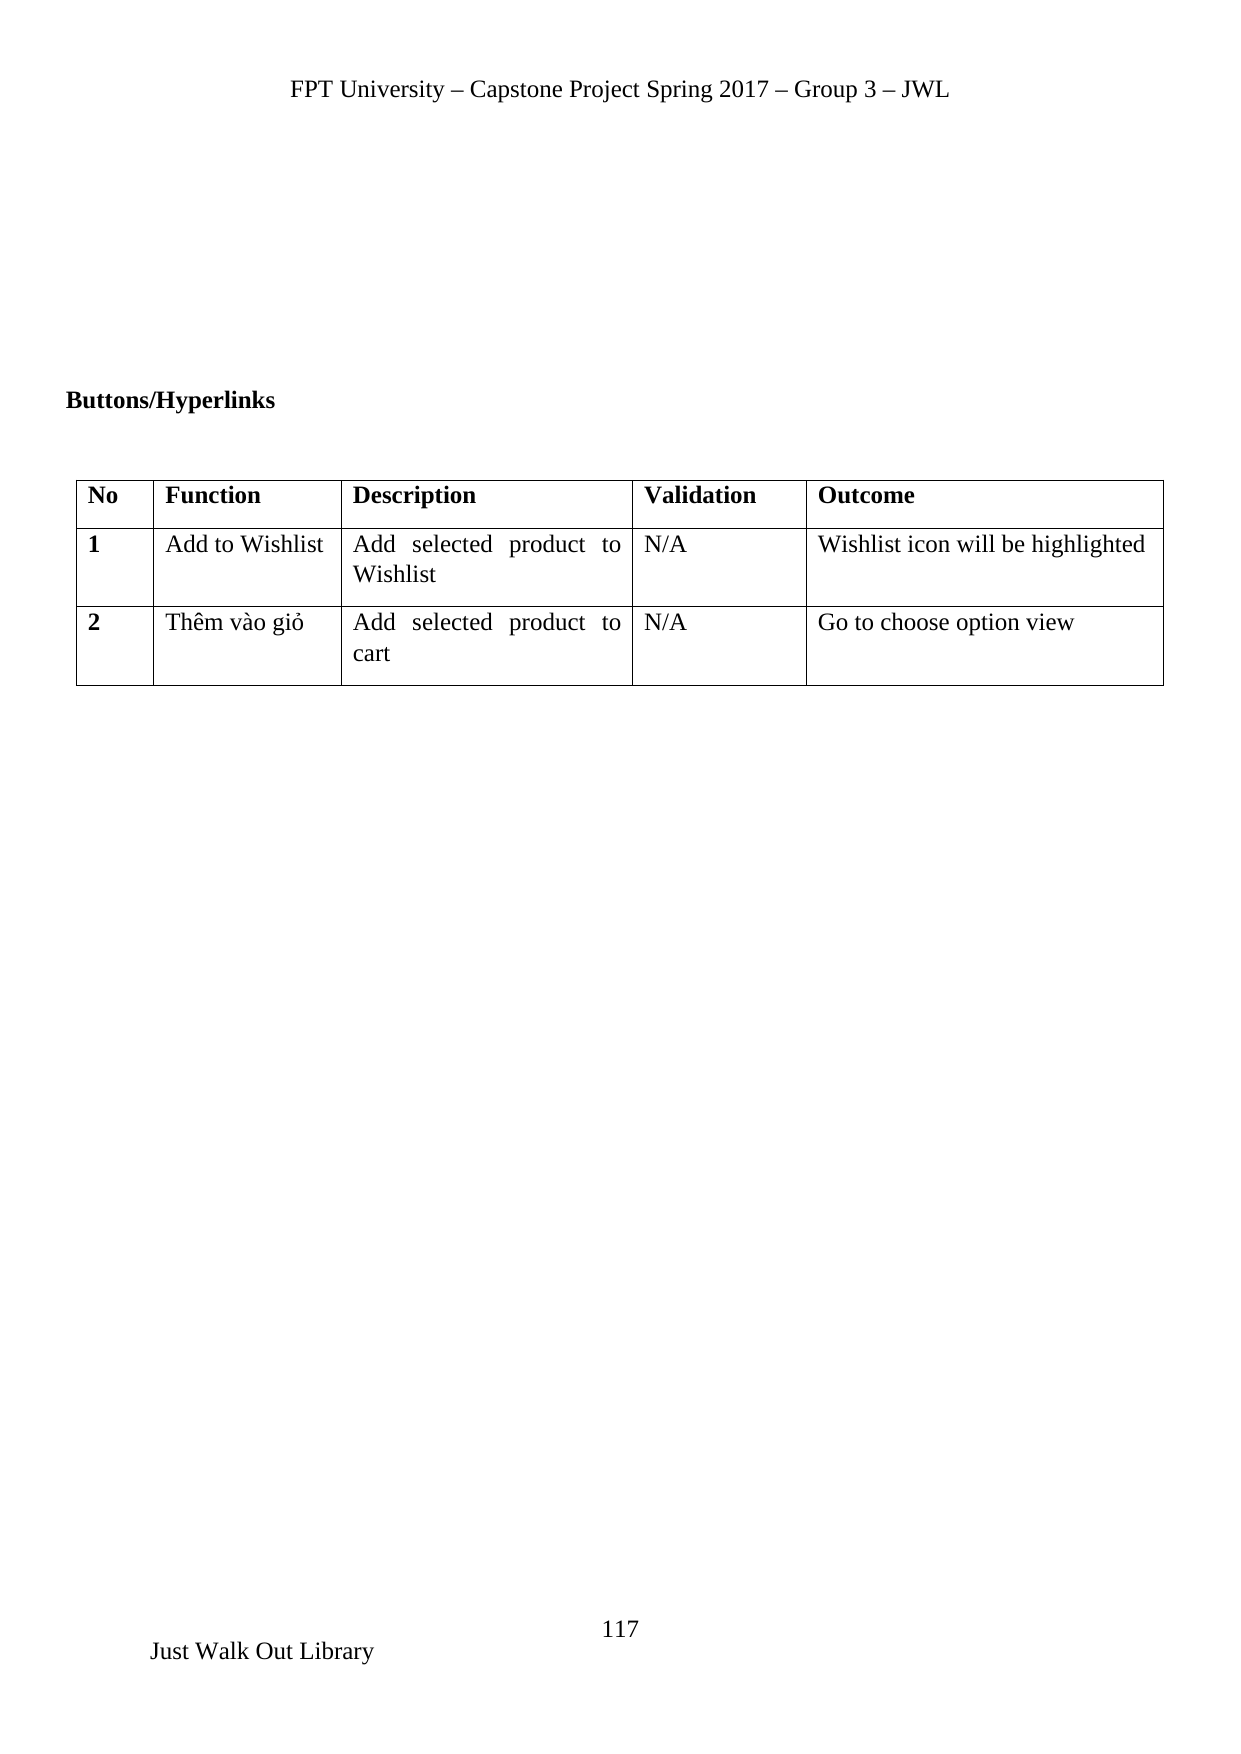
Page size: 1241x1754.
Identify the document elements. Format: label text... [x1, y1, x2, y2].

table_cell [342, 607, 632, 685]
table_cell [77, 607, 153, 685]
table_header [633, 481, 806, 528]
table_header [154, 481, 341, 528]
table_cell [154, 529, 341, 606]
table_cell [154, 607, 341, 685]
text Buttons/Hyperlinks [66, 385, 1090, 414]
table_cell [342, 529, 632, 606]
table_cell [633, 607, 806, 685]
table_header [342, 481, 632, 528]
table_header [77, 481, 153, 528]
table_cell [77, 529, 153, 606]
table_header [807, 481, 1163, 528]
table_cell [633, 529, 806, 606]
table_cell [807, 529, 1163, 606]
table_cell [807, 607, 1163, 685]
